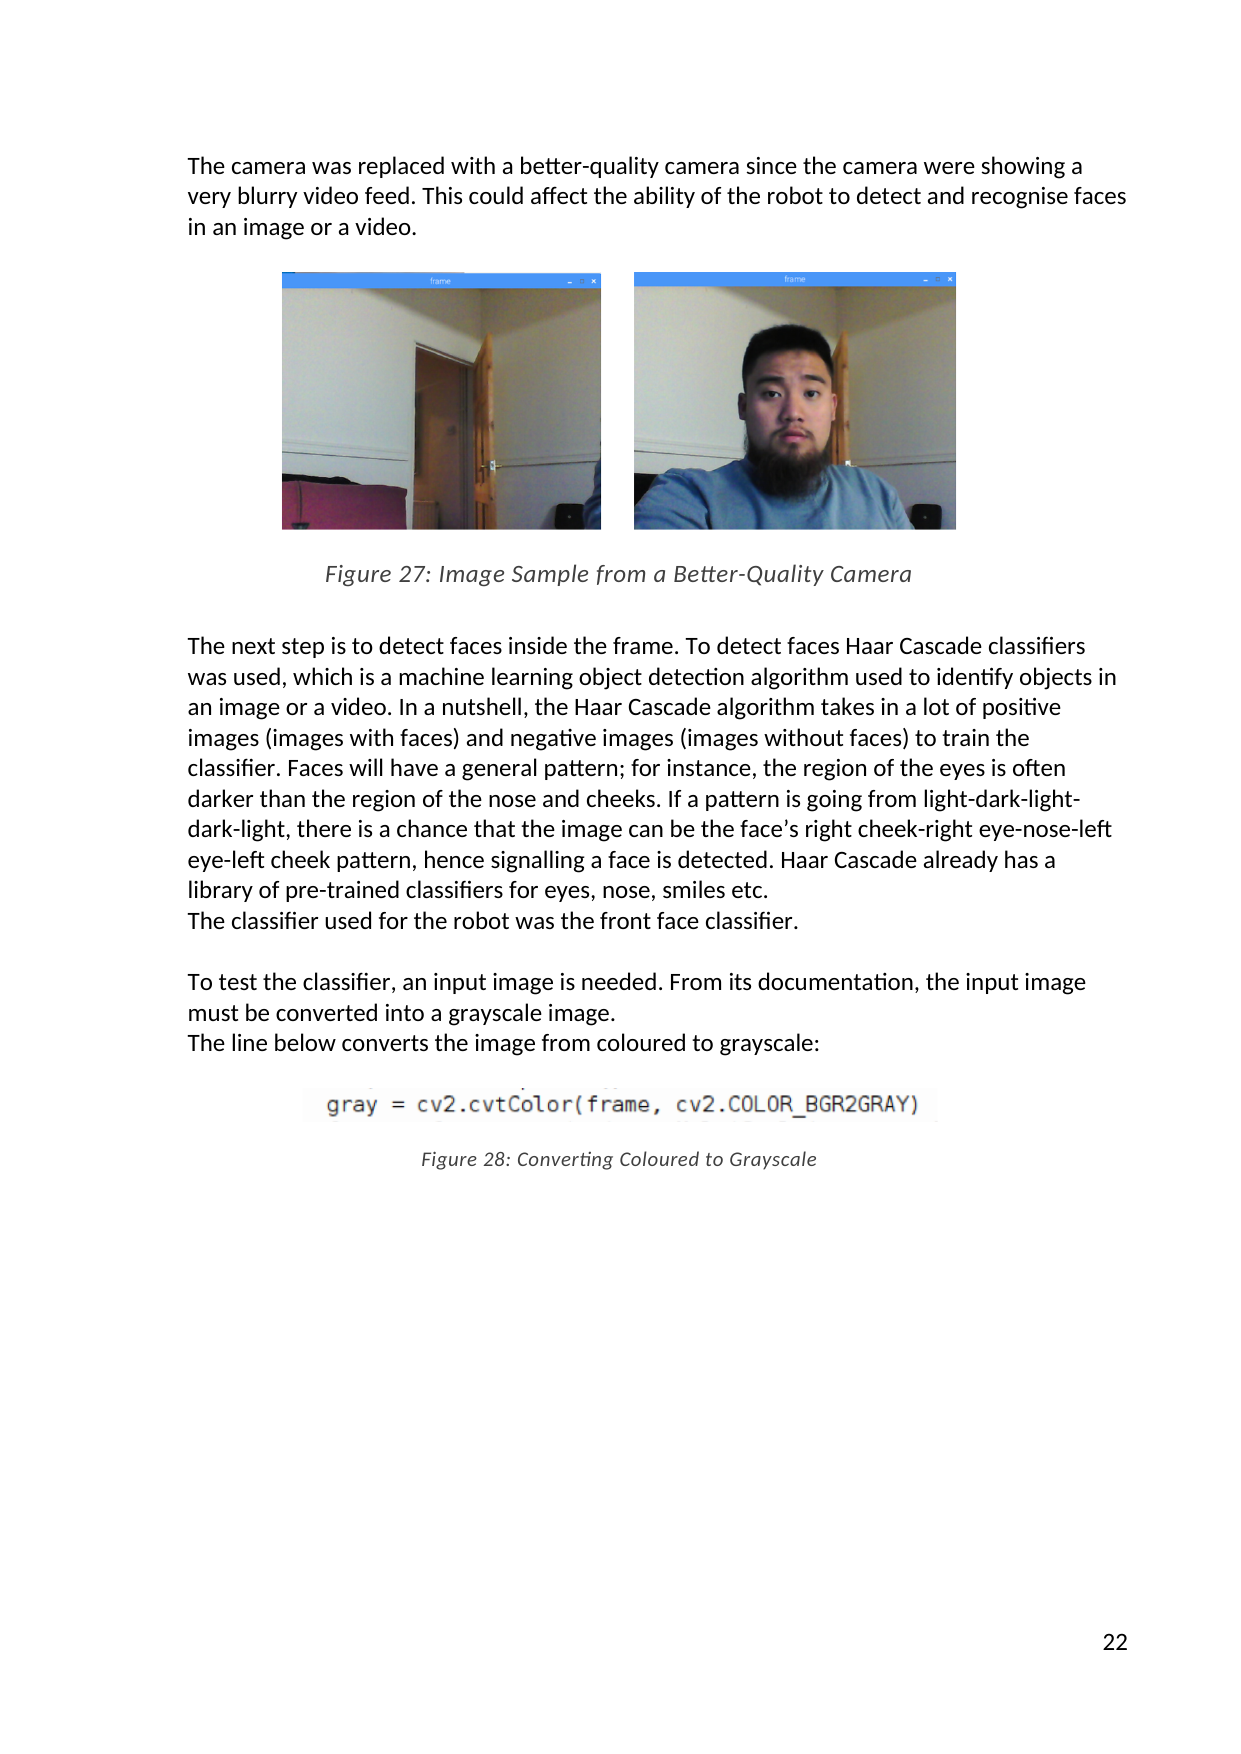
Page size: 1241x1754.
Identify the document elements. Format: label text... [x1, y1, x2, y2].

text The line below converts the image from coloured to grayscale: [112, 1027, 1128, 1058]
text The next step is to detect faces inside the frame. To detect faces Haar Cascade classifiers was used, which is a machine learning object detection algorithm used to identify objects in an image or a video. In a nutshell, the Haar Cascade algorithm takes in a lot of positive images (images with faces) and negative images (images without faces) to train the classifier. Faces will have a general pattern; for instance, the region of the eyes is often darker than the region of the nose and cheeks. If a pattern is going from light-dark-light-dark-light, there is a chance that the image can be the face’s right cheek-right eye-nose-left eye-left cheek pattern, hence signalling a face is detected. Haar Cascade already has a library of pre-trained classifiers for eyes, nose, smiles etc. [187, 630, 1128, 905]
text Figure 28: Converting Coloured to Grayscale [112, 1147, 1128, 1172]
text To test the classifier, an input image is needed. From its documentation, the input image must be converted into a grayscale image. [187, 966, 1128, 1027]
picture [302, 1088, 938, 1122]
picture [280, 272, 961, 534]
text Figure 27: Image Sample from a Better-Quality Camera [112, 559, 1128, 589]
text The camera was replaced with a better-quality camera since the camera were showing a very blurry video feed. This could affect the ability of the robot to detect and recognise faces in an image or a video. [187, 150, 1128, 242]
text The classifier used for the robot was the front face classifier. [187, 905, 1128, 936]
